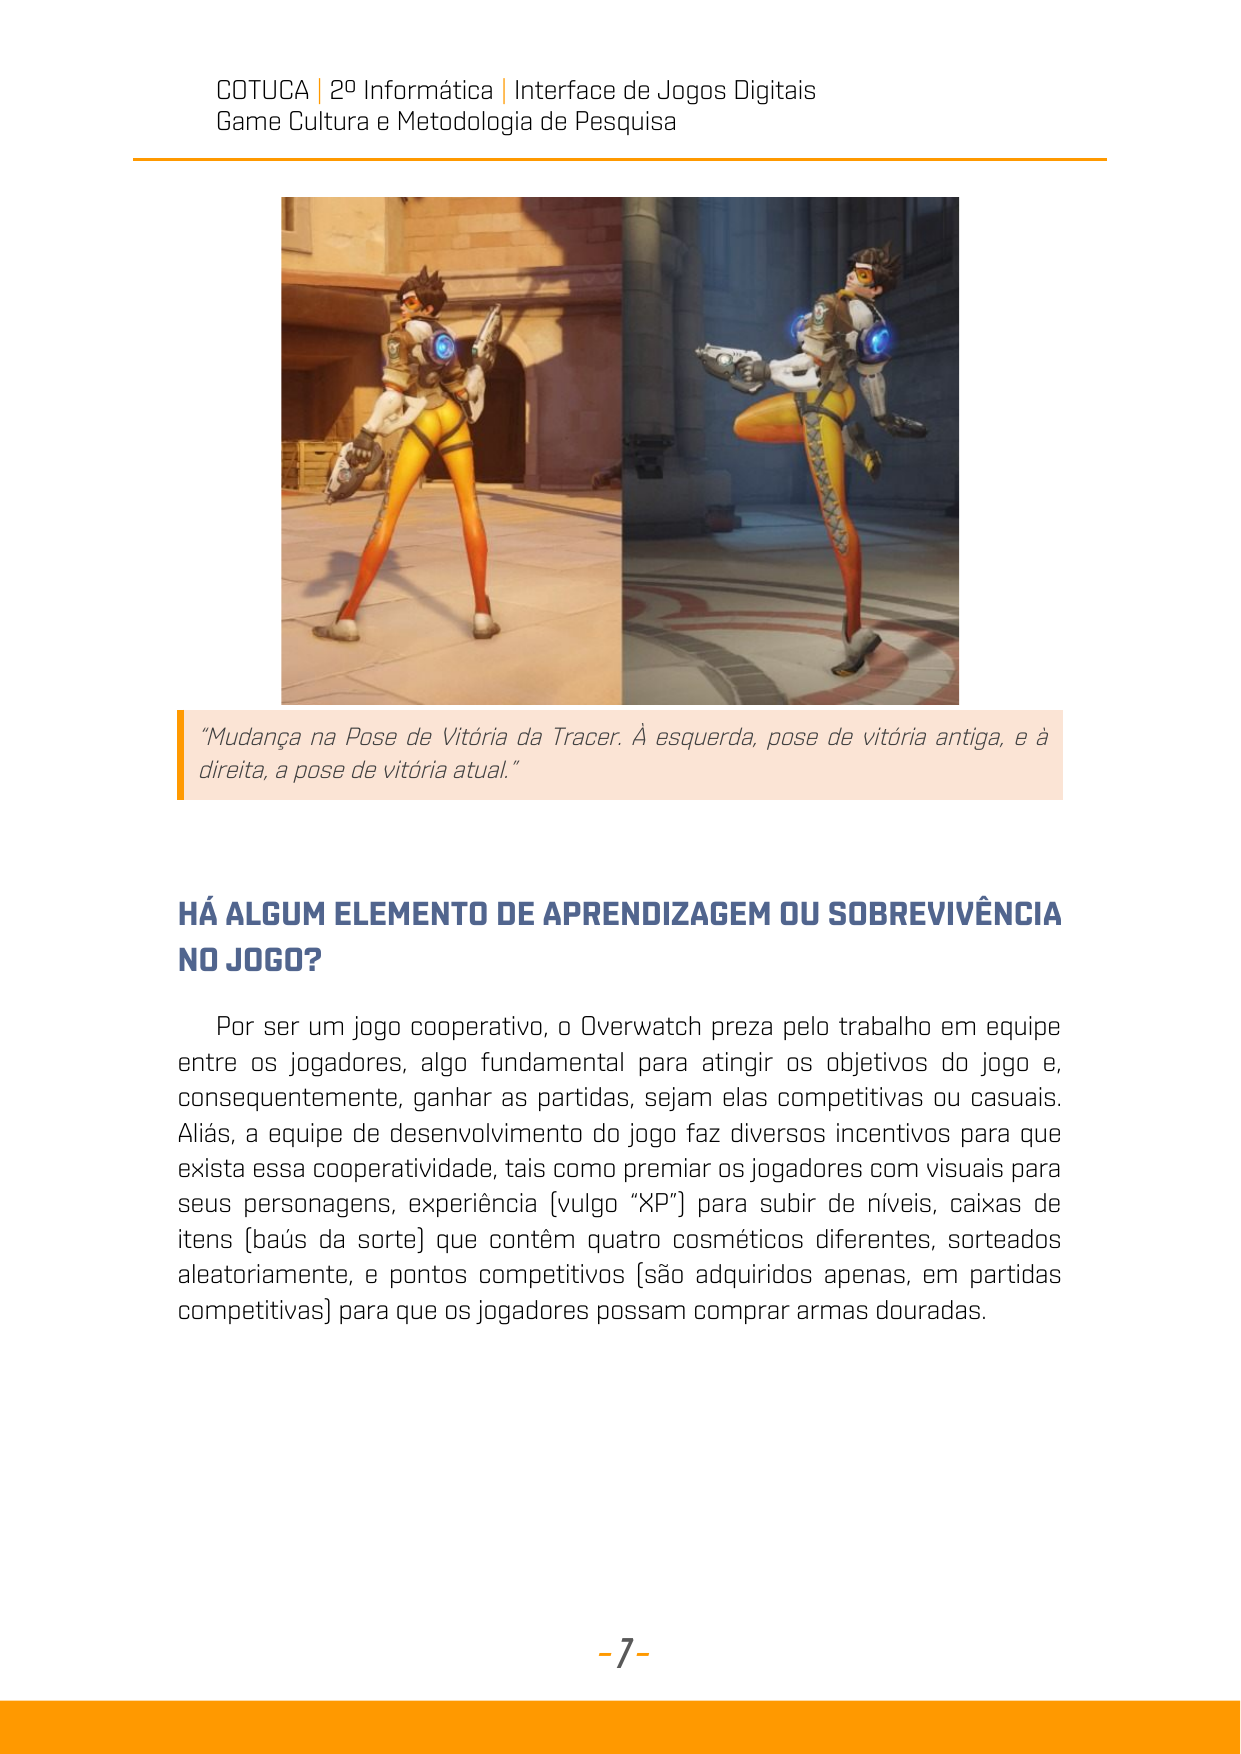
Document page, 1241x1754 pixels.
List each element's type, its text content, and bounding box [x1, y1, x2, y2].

text Por ser um jogo cooperativo, o Overwatch preza pelo trabalho em equipe entre os jogadores, algo fundamental para atingir os objetivos do jogo e, consequentemente, ganhar as partidas, sejam elas competitivas ou casuais. Aliás, a equipe de desenvolvimento do jogo faz diversos incentivos para que exista essa cooperatividade, tais como premiar os jogadores com visuais para seus personagens, experiência (vulgo “XP”) para subir de níveis, caixas de itens (baús da sorte) que contêm quatro cosméticos diferentes, sorteados aleatoriamente, e pontos competitivos (são adquiridos apenas, em partidas competitivas) para que os jogadores possam comprar armas douradas. [177, 1010, 1063, 1324]
picture [281, 197, 960, 705]
table_header “Mudança na Pose de Vitória da Tracer. À esquerda, pose de vitória antiga, e à direita, a pose de vitória atual.” [184, 710, 1063, 800]
subtitle HÁ ALGUM ELEMENTO DE APRENDIZAGEM OU SOBREVIVÊNCIA NO JOGO? [177, 894, 1063, 979]
